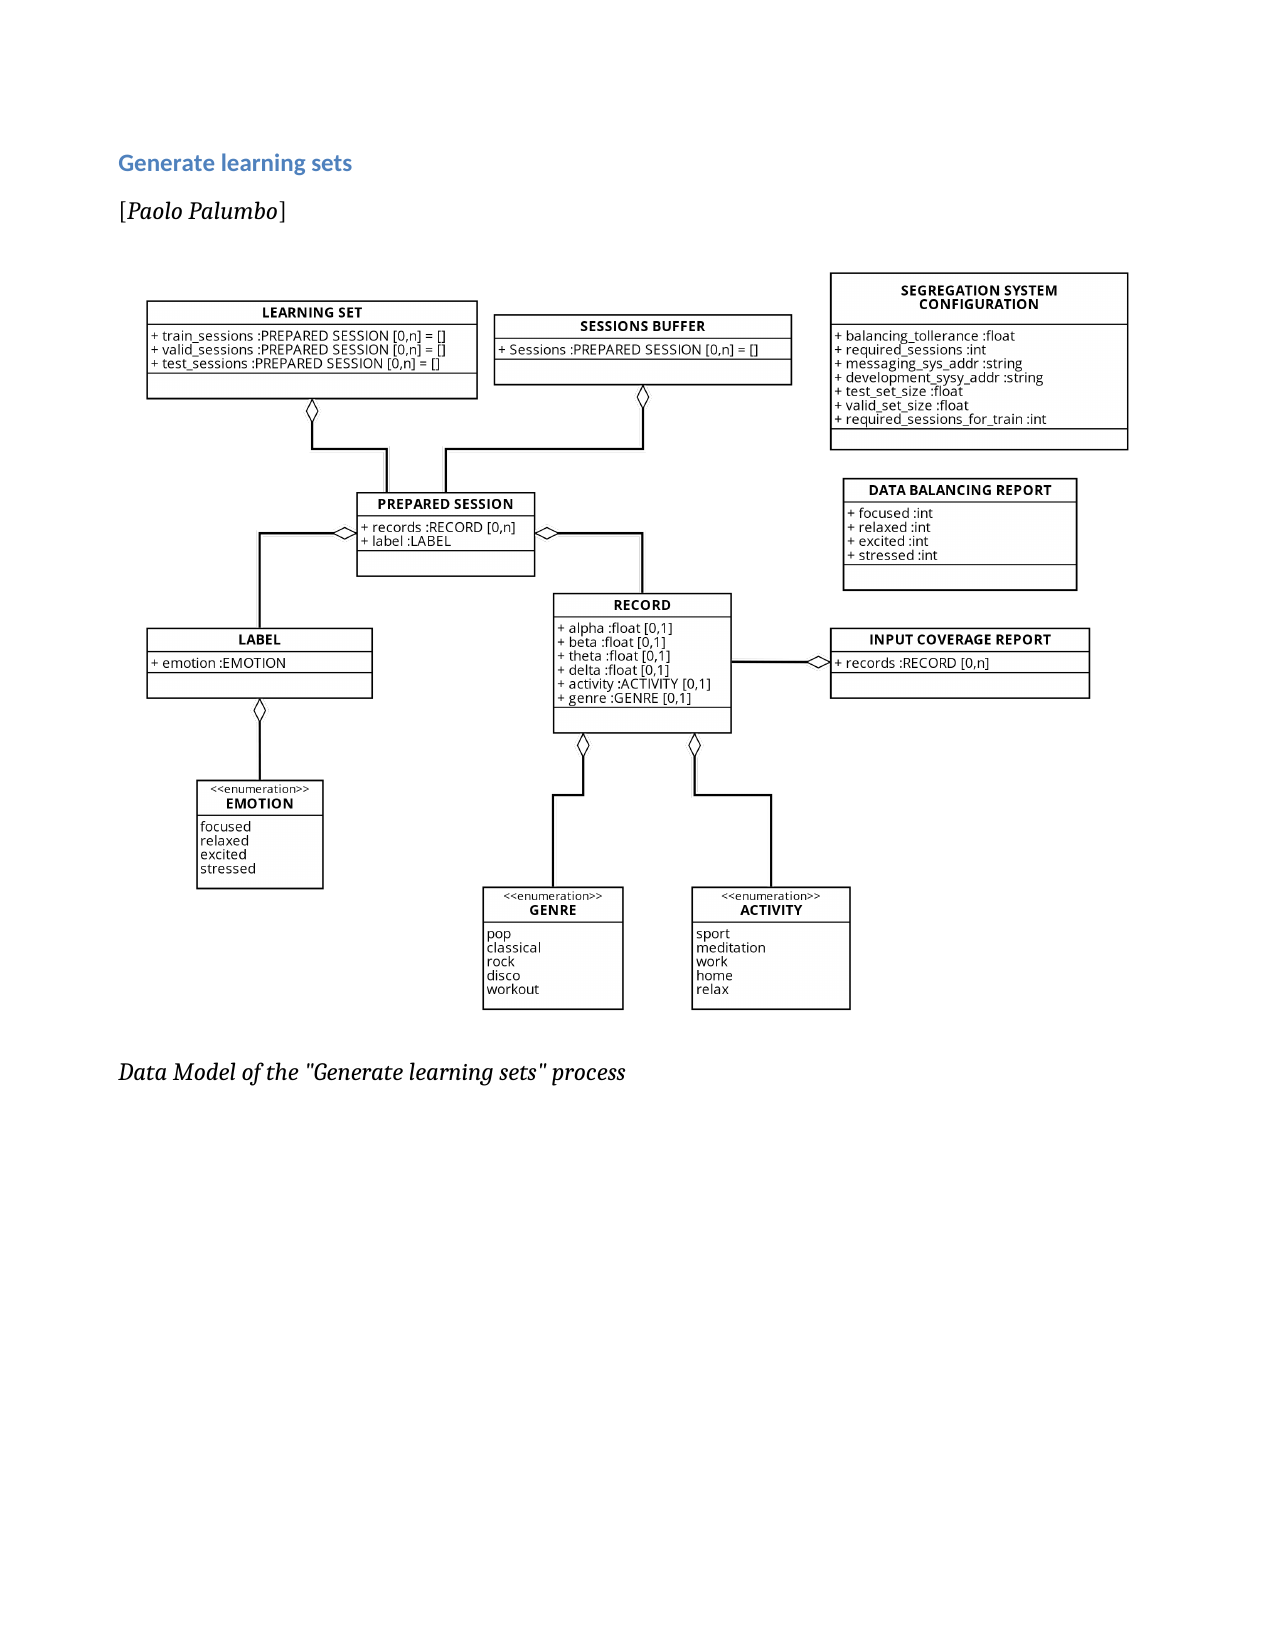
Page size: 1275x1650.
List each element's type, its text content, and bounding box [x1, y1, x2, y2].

text [Paolo Palumbo] [118, 197, 1157, 226]
picture [118, 244, 1157, 1038]
subtitle Generate learning sets [118, 148, 1157, 178]
text Data Model of the "Generate learning sets" process [118, 1058, 1157, 1087]
